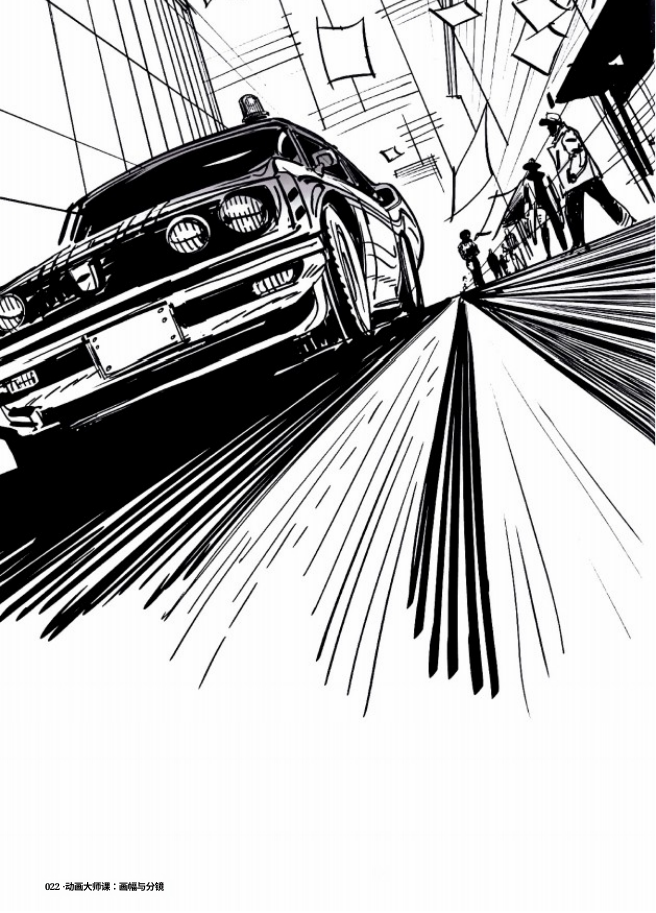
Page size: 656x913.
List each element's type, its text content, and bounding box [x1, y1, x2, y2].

picture [0, 0, 656, 911]
